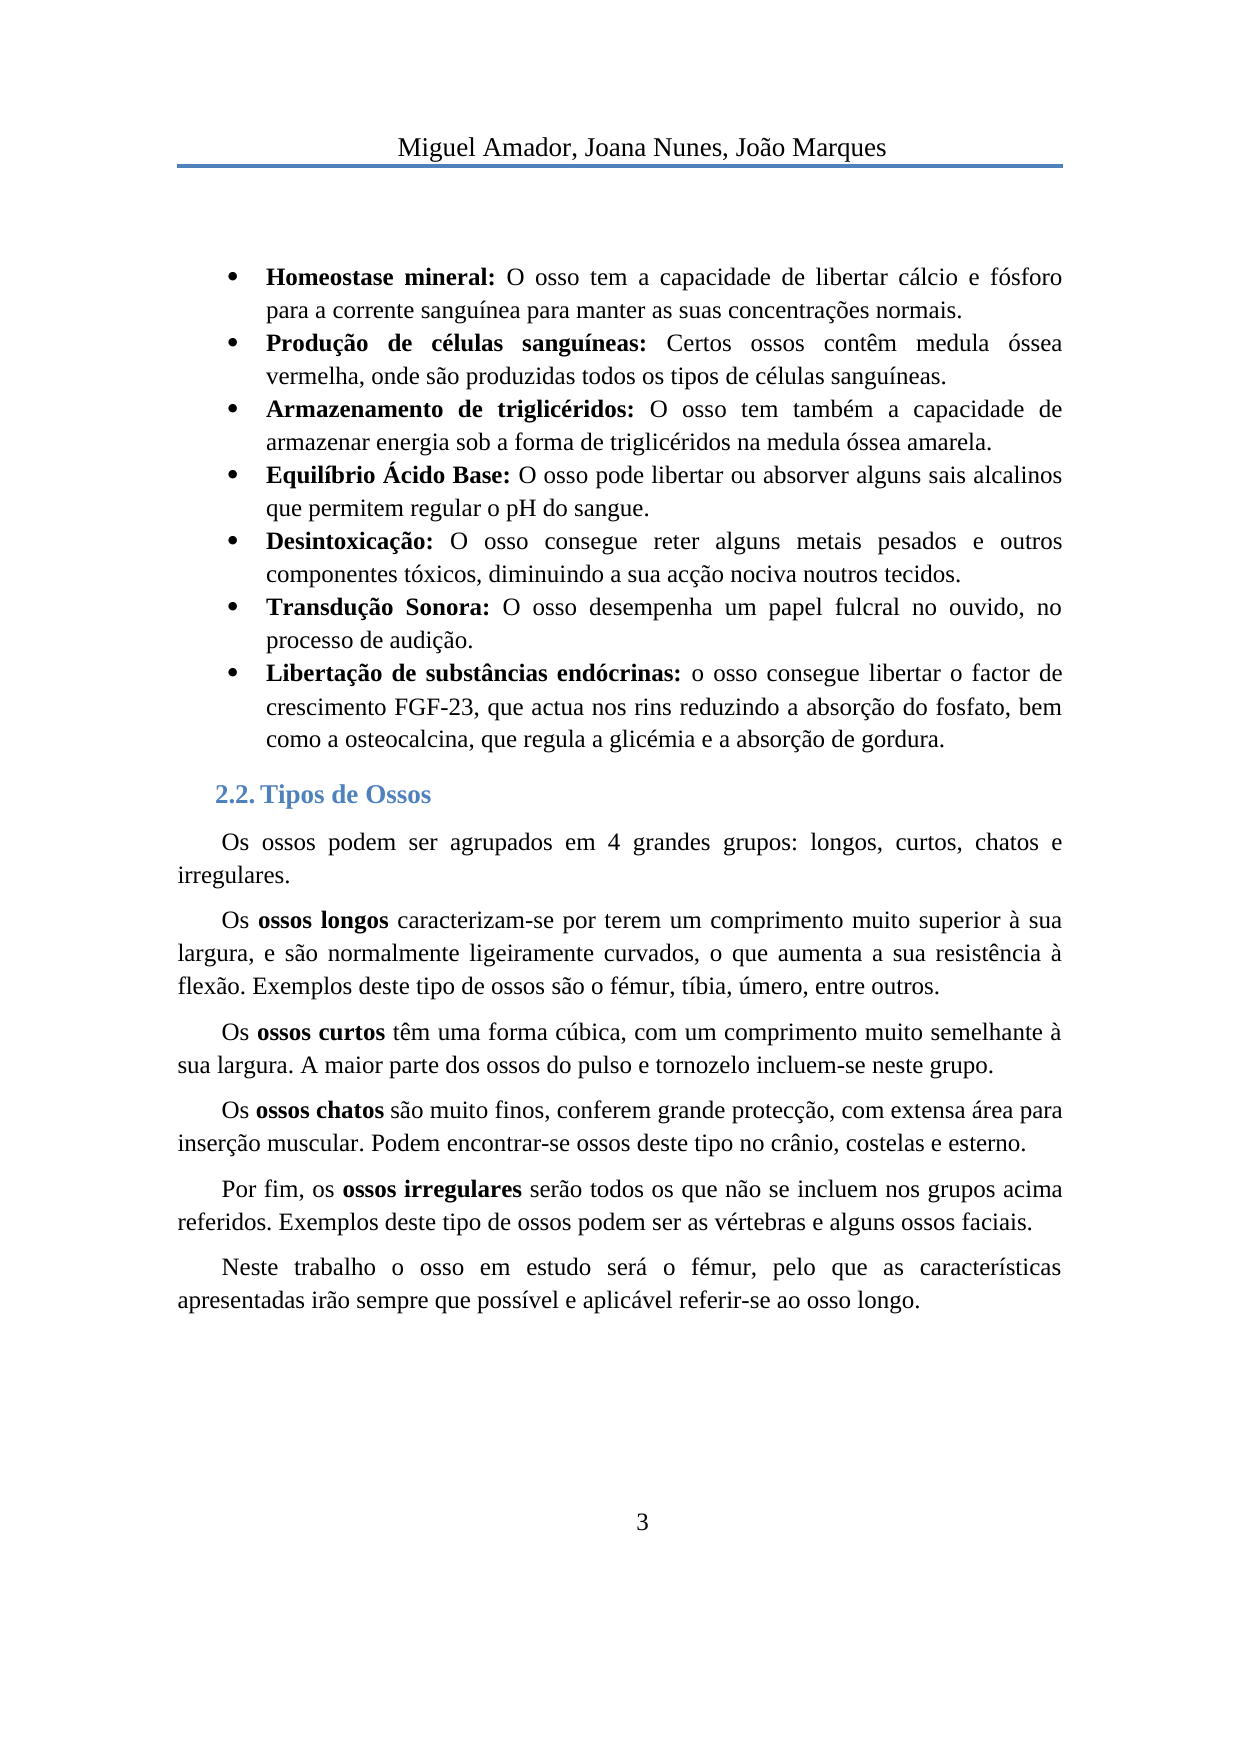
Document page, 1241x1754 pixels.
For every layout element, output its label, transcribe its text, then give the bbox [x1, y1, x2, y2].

text Por fim, os ossos irregulares serão todos os que não se incluem nos grupos acima referidos. Exemplos deste tipo de ossos podem ser as vértebras e alguns ossos faciais. [177, 1174, 1063, 1236]
text Os ossos longos caracterizam-se por terem um comprimento muito superior à sua largura, e são normalmente ligeiramente curvados, o que aumenta a sua resistência à flexão. Exemplos deste tipo de ossos são o fémur, tíbia, úmero, entre outros. [177, 905, 1063, 1000]
list Homeostase mineral: O osso tem a capacidade de libertar cálcio e fósforo para a corrente sanguínea para manter as suas concentrações normais. [228, 262, 1063, 324]
subtitle Tipos de Ossos [215, 778, 1063, 809]
text Neste trabalho o osso em estudo será o fémur, pelo que as características apresentadas irão sempre que possível e aplicável referir-se ao osso longo. [177, 1252, 1063, 1314]
list Desintoxicação: O osso consegue reter alguns metais pesados e outros componentes tóxicos, diminuindo a sua acção nociva noutros tecidos. [228, 526, 1063, 588]
text Os ossos podem ser agrupados em 4 grandes grupos: longos, curtos, chatos e irregulares. [177, 827, 1063, 888]
list Produção de células sanguíneas: Certos ossos contêm medula óssea vermelha, onde são produzidas todos os tipos de células sanguíneas. [228, 328, 1063, 390]
list Equilíbrio Ácido Base: O osso pode libertar ou absorver alguns sais alcalinos que permitem regular o pH do sangue. [228, 460, 1063, 522]
text Os ossos curtos têm uma forma cúbica, com um comprimento muito semelhante à sua largura. A maior parte dos ossos do pulso e tornozelo incluem-se neste grupo. [177, 1017, 1063, 1078]
list Transdução Sonora: O osso desempenha um papel fulcral no ouvido, no processo de audição. [228, 592, 1063, 654]
list Armazenamento de triglicéridos: O osso tem também a capacidade de armazenar energia sob a forma de triglicéridos na medula óssea amarela. [228, 394, 1063, 456]
text Os ossos chatos são muito finos, conferem grande protecção, com extensa área para inserção muscular. Podem encontrar-se ossos deste tipo no crânio, costelas e esterno. [177, 1095, 1063, 1157]
list Libertação de substâncias endócrinas: o osso consegue libertar o factor de crescimento FGF-23, que actua nos rins reduzindo a absorção do fosfato, bem como a osteocalcina, que regula a glicémia e a absorção de gordura. [228, 658, 1063, 753]
